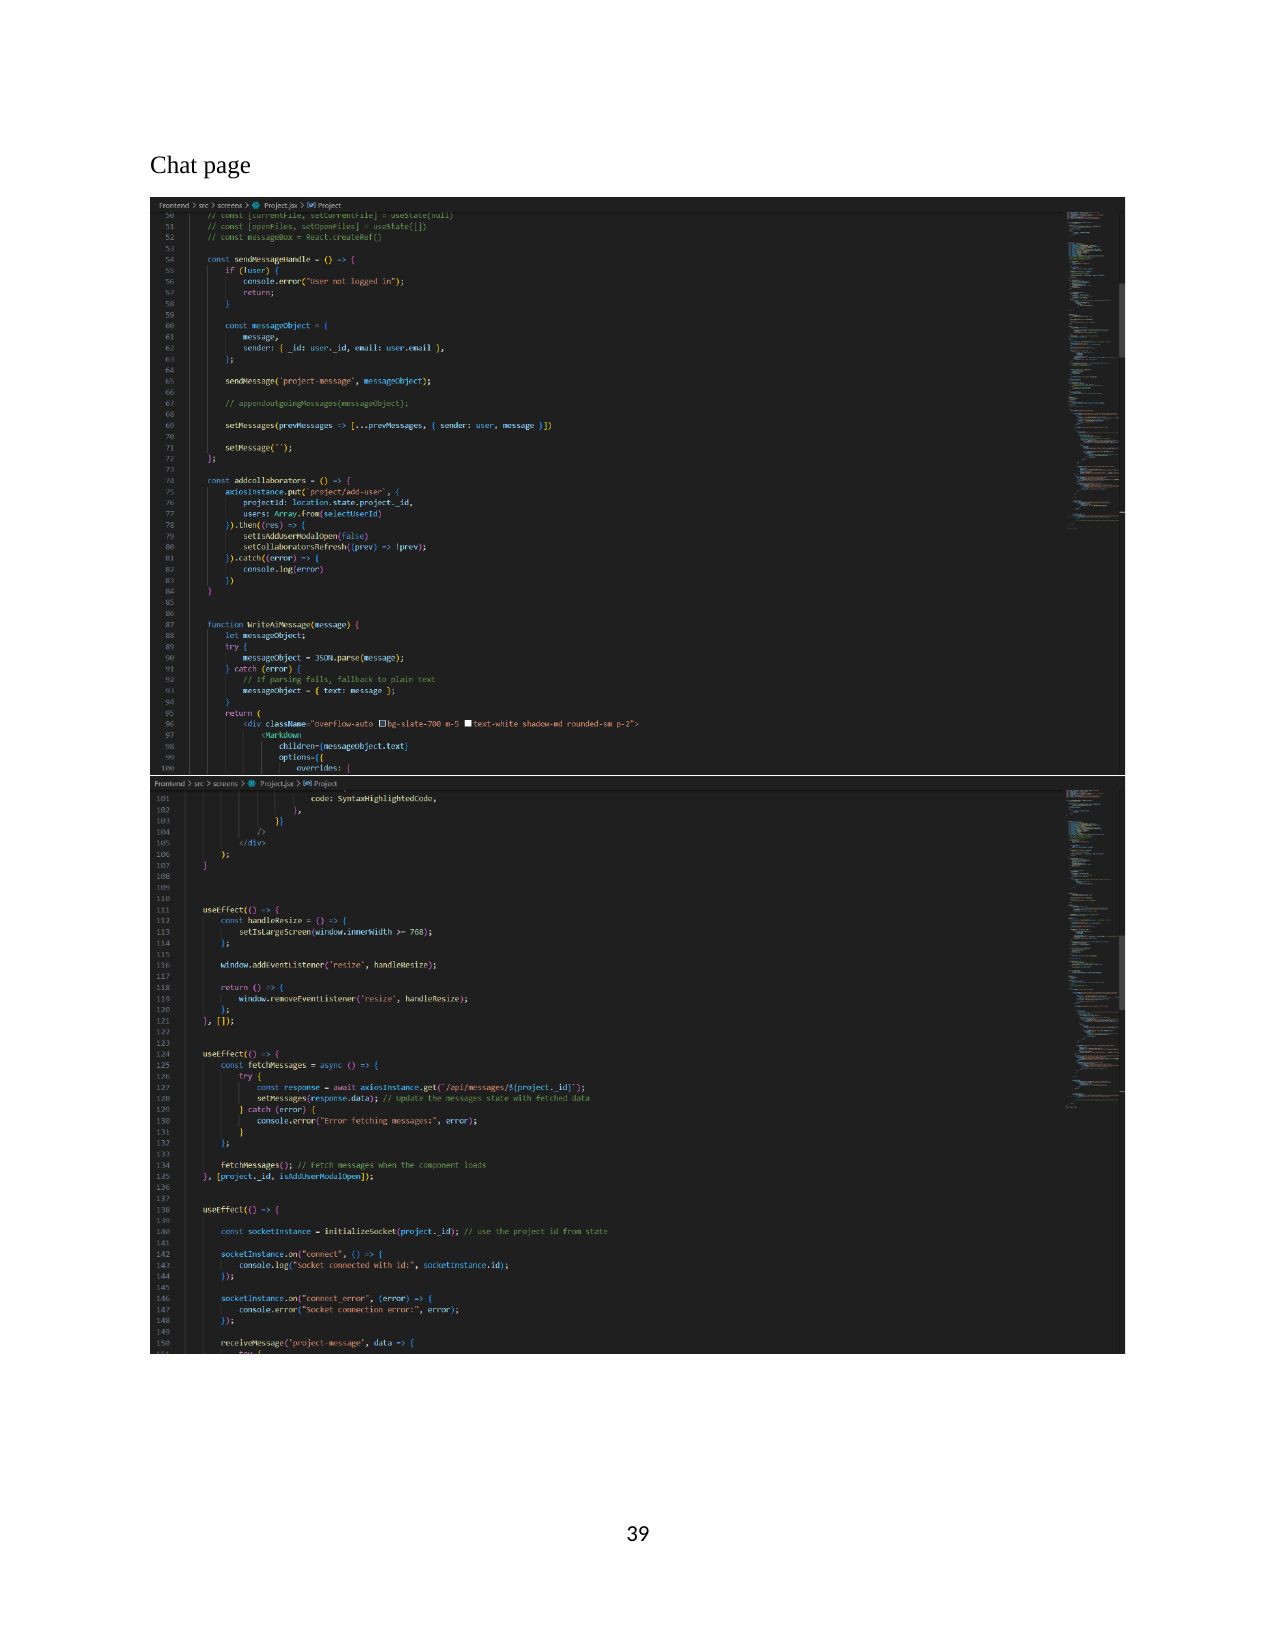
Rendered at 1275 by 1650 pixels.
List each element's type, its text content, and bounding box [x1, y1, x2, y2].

text Chat page [150, 150, 1125, 179]
picture [150, 197, 1125, 775]
picture [150, 776, 1125, 1354]
